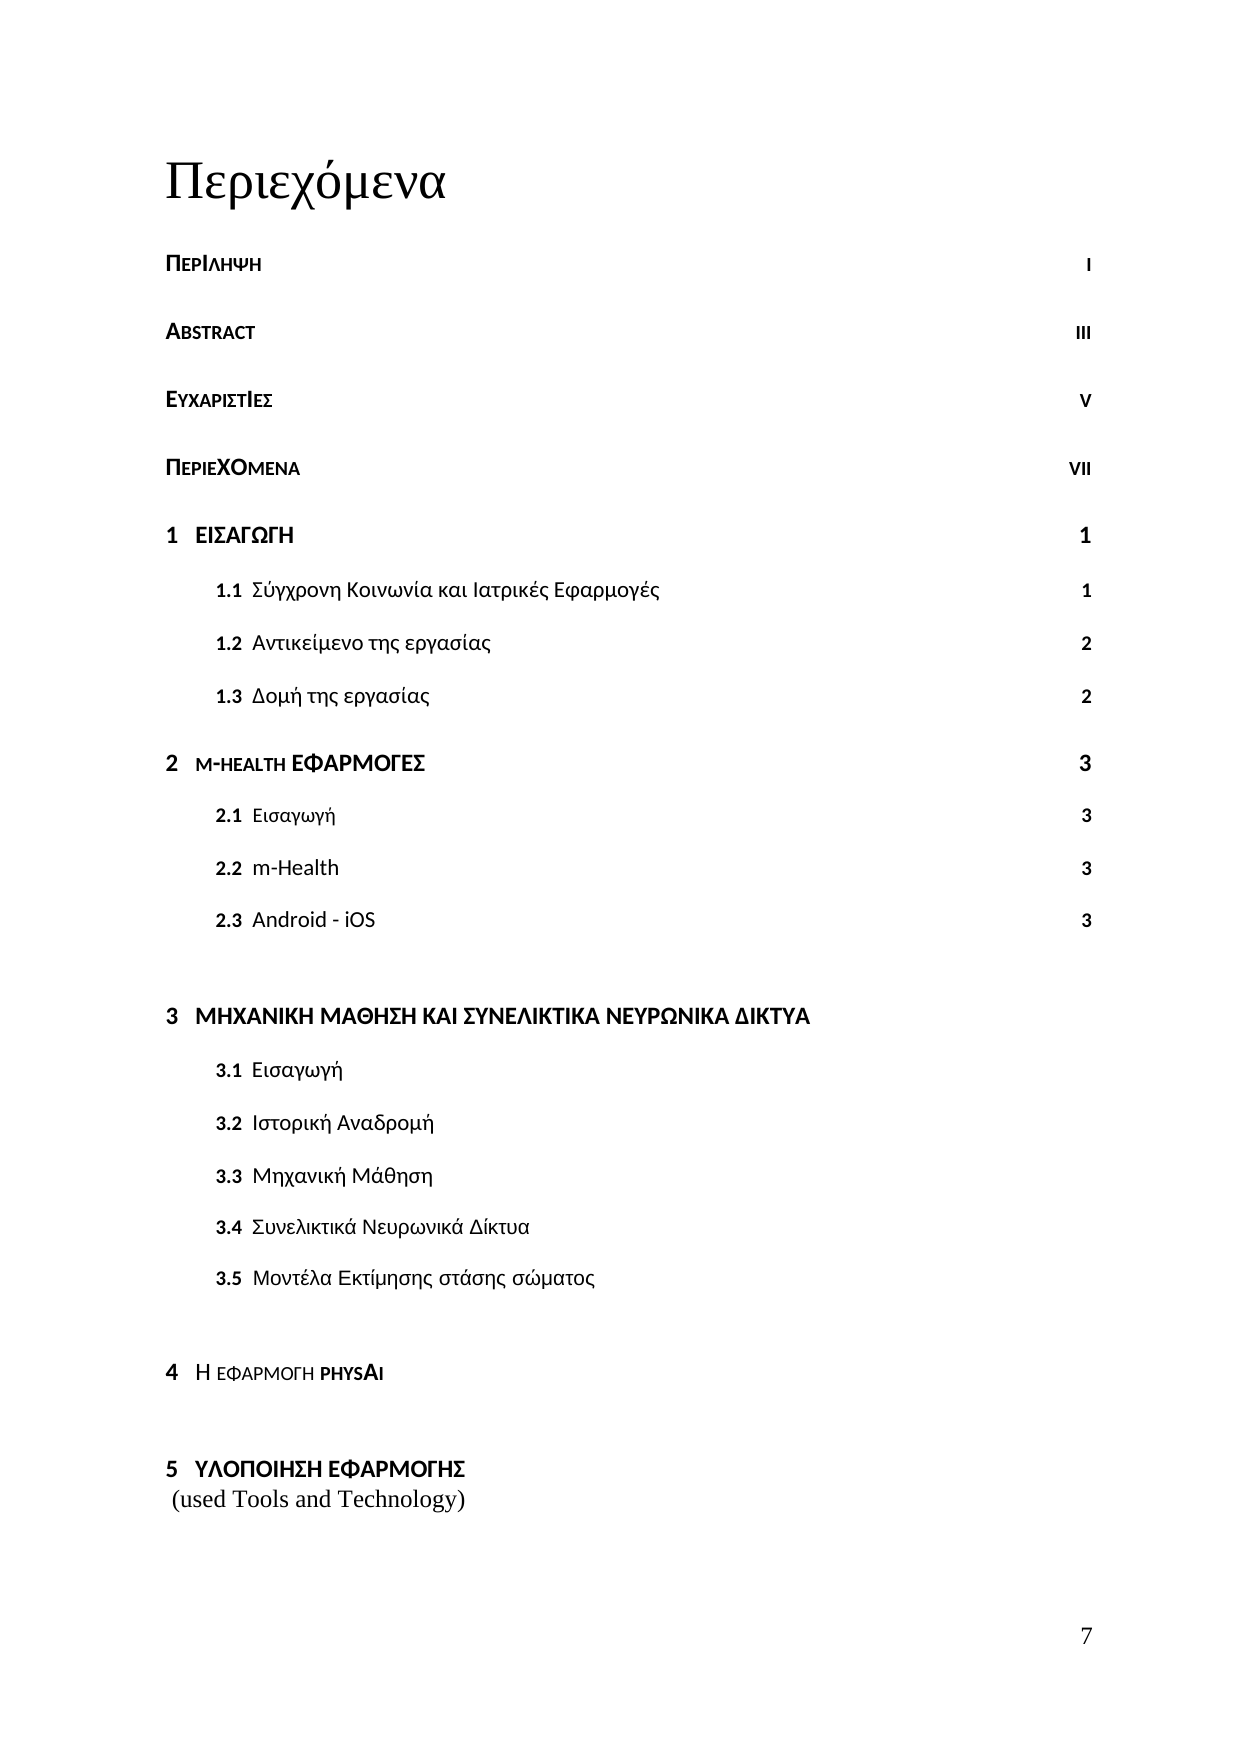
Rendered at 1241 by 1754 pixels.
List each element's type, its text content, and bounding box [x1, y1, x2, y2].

text 3.5 Μοντέλα Εκτίμησης στάσης σώματος [165, 1265, 1092, 1290]
text 3.2 Ιστορική Αναδρομή [165, 1108, 1092, 1136]
text 3.1 Εισαγωγή [165, 1055, 1092, 1083]
text (used Tools and Technology) [165, 1484, 1092, 1513]
text 3 ΜΗΧΑΝΙΚΗ ΜΑΘΗΣΗ ΚΑΙ ΣΥΝΕΛΙΚΤΙΚΑ ΝΕΥΡΩΝΙΚΑ ΔΙΚΤΥΑ [165, 1000, 1092, 1030]
text 5 ΥΛΟΠΟΙΗΣΗ ΕΦΑΡΜΟΓΗΣ [165, 1453, 1092, 1484]
text 3.4 Συνελικτικά Νευρωνικά Δίκτυα [165, 1214, 1092, 1240]
text 4 Η εφαρμογη physAi [165, 1357, 1092, 1387]
text 3.3 Μηχανική Μάθηση [165, 1161, 1092, 1189]
subtitle Περιεχόμενα [165, 148, 1092, 210]
